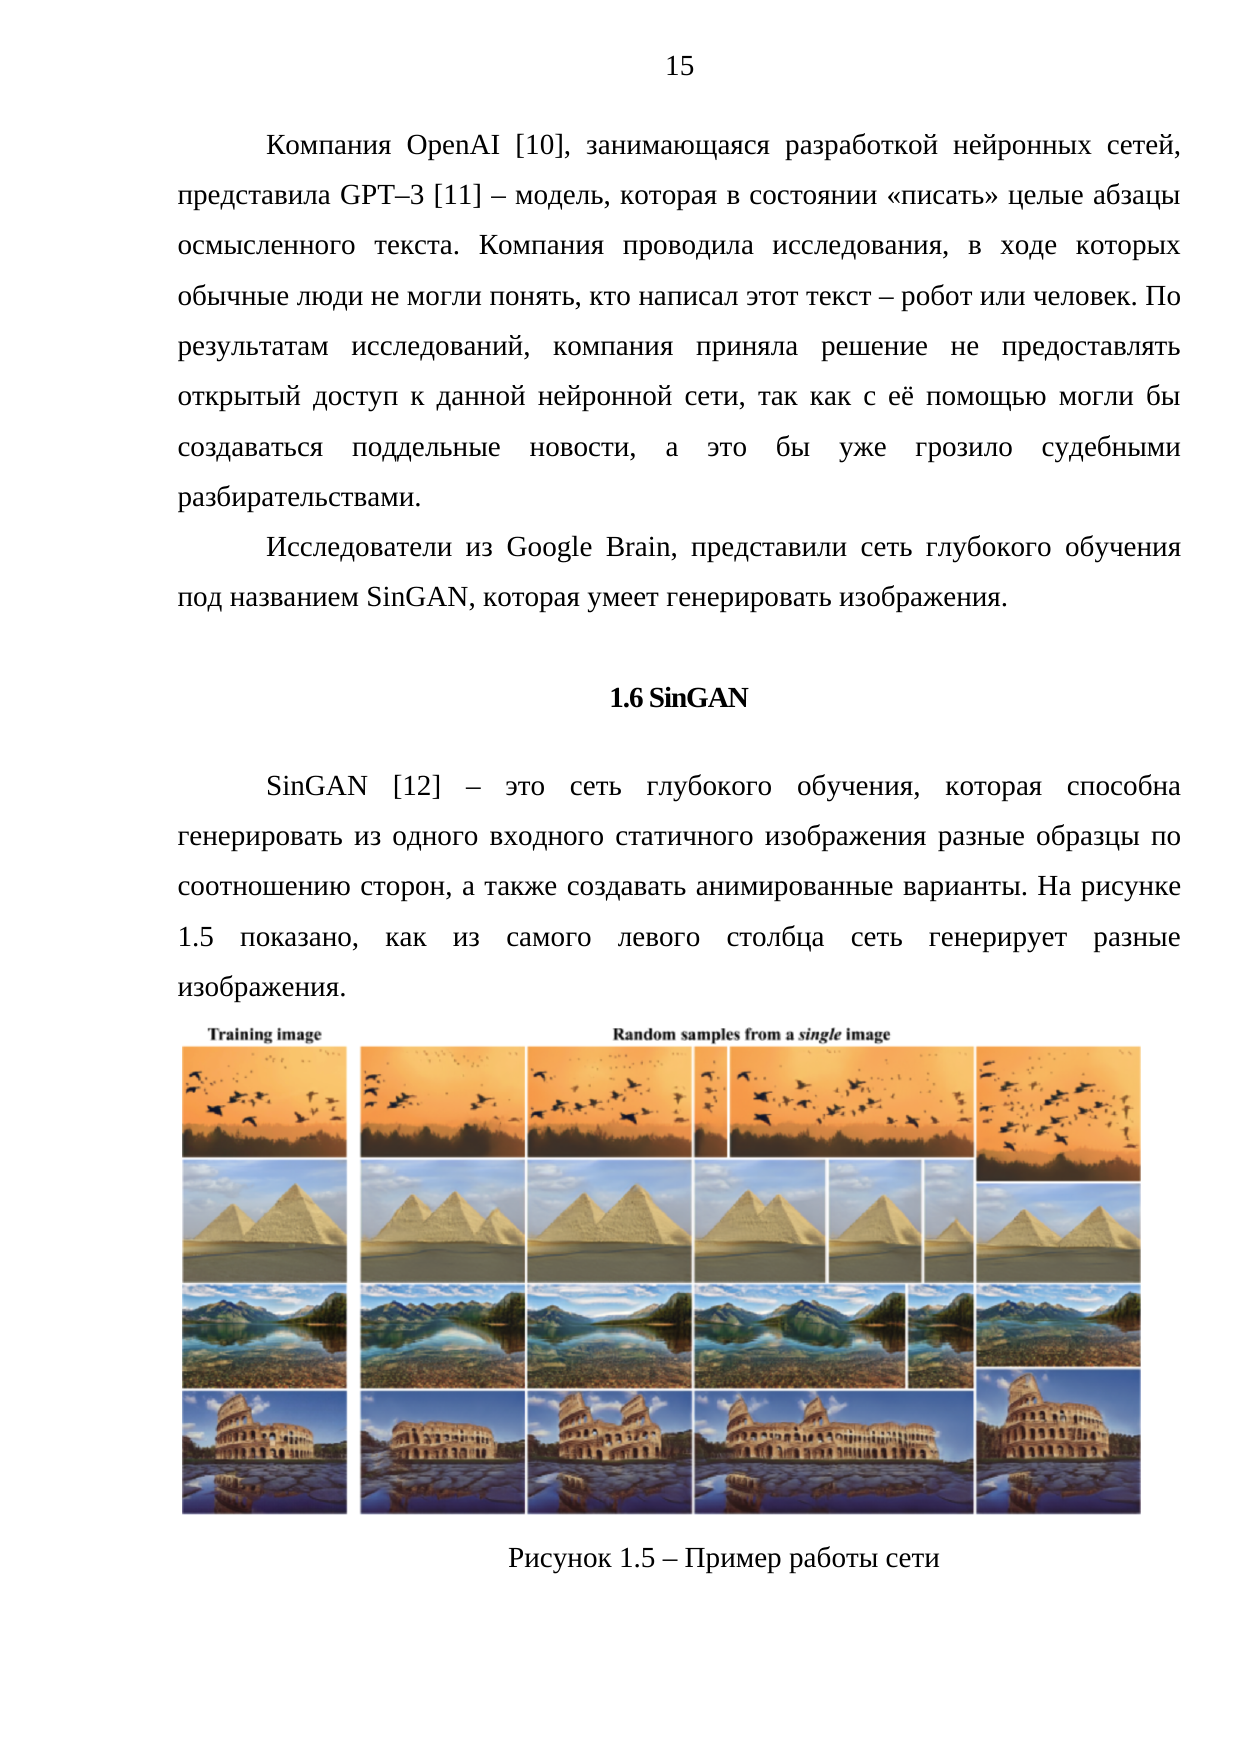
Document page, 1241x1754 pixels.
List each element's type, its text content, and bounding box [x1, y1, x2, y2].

text Компания OpenAI [10], занимающаяся разработкой нейронных сетей, представила GPT–3 [11] – модель, которая в состоянии «писать» целые абзацы осмысленного текста. Компания проводила исследования, в ходе которых обычные люди не могли понять, кто написал этот текст – робот или человек. По результатам исследований, компания приняла решение не предоставлять открытый доступ к данной нейронной сети, так как с её помощью могли бы создаваться поддельные новости, а это бы уже грозило судебными разбирательствами. [177, 127, 1182, 512]
text Рисунок 1.5 – Пример работы сети [177, 1540, 1182, 1574]
text SinGAN [12] – это сеть глубокого обучения, которая способна генерировать из одного входного статичного изображения разные образцы по соотношению сторон, а также создавать анимированные варианты. На рисунке 1.5 показано, как из самого левого столбца сеть генерирует разные изображения. [177, 768, 1182, 1002]
text Исследователи из Google Brain, представили сеть глубокого обучения под названием SinGAN, которая умеет генерировать изображения. [177, 529, 1182, 613]
picture [177, 1019, 1152, 1524]
text 1.6 SinGAN [177, 680, 1182, 713]
